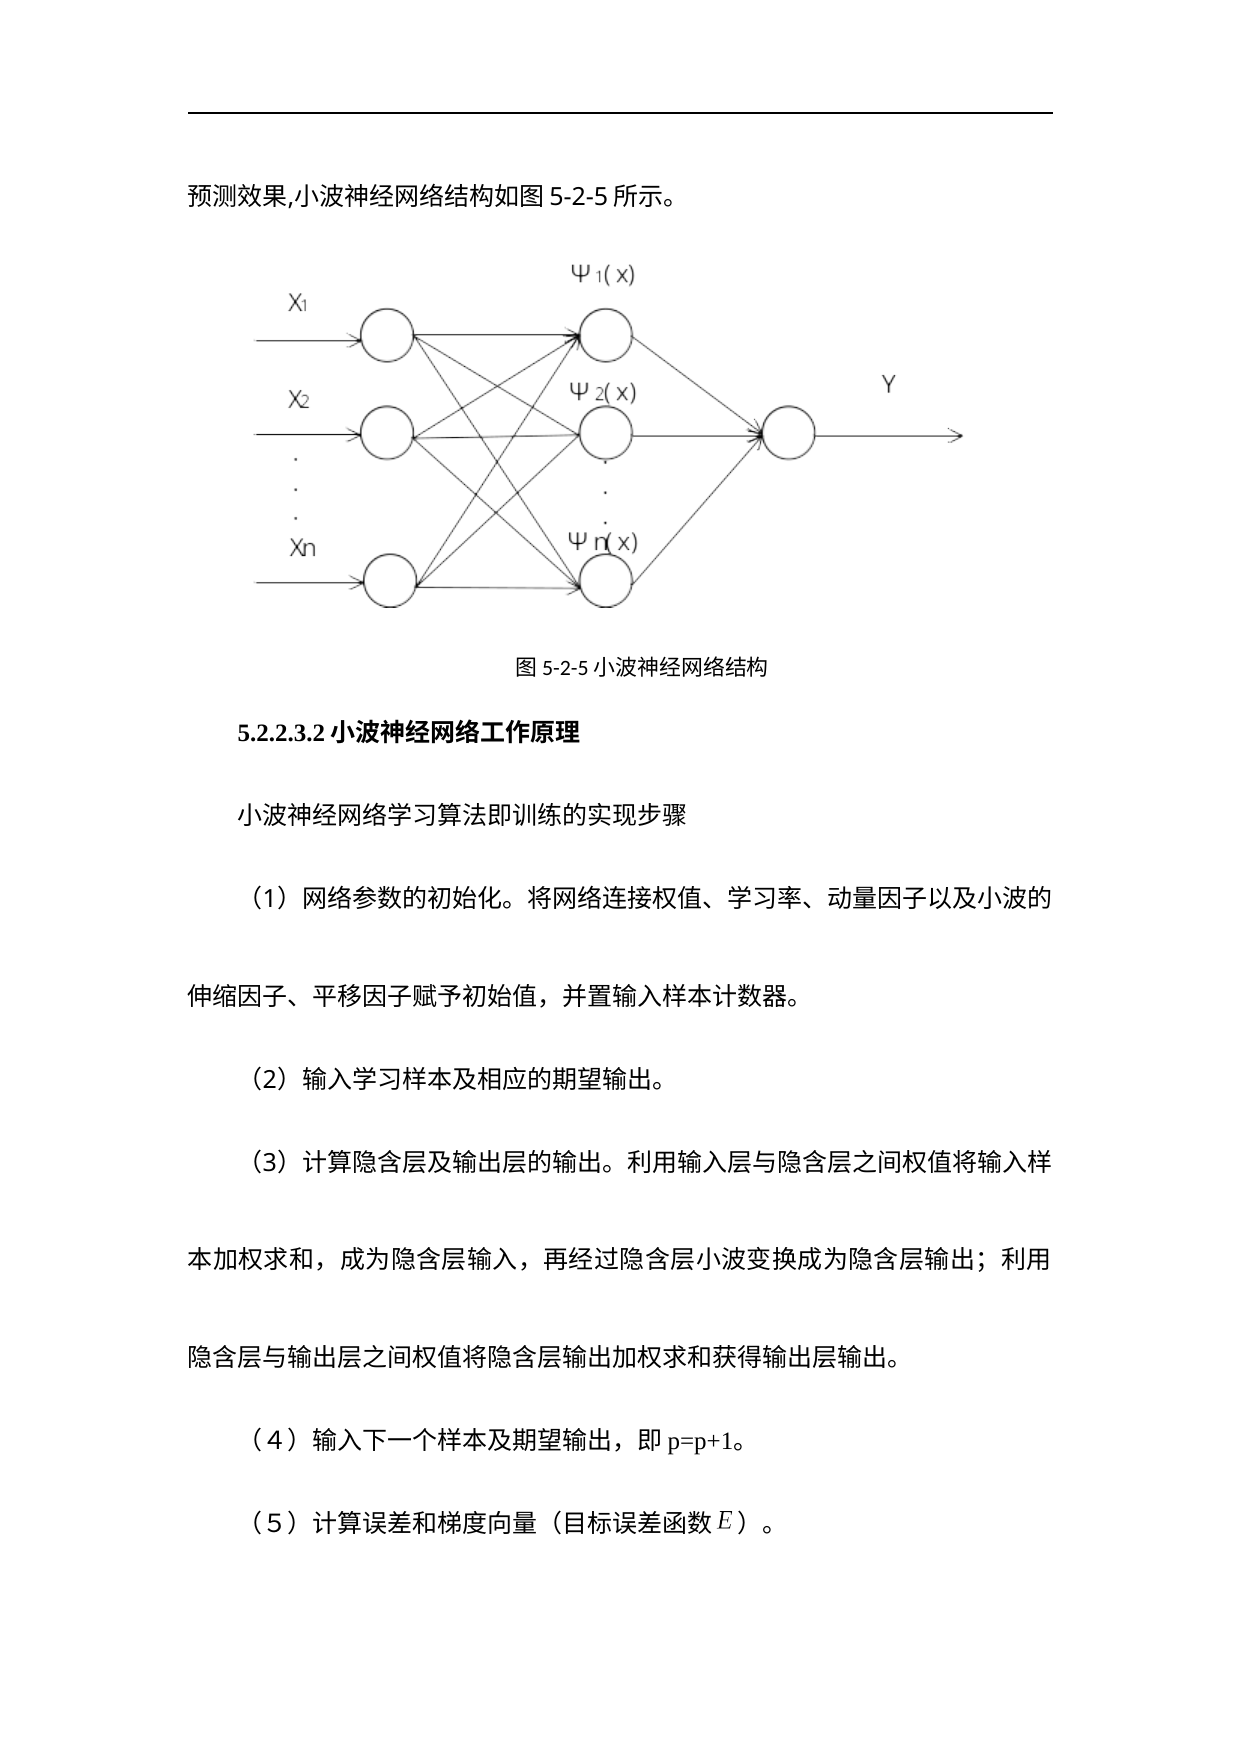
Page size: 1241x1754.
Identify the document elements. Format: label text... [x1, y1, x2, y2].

text （2）输入学习样本及相应的期望输出。 [187, 1045, 1053, 1110]
text （５）计算误差和梯度向量（目标误差函数）。 [187, 1489, 1053, 1554]
subtitle 5.2.2.3.2小波神经网络工作原理 [187, 698, 1053, 763]
text （1）网络参数的初始化。将网络连接权值、学习率、动量因子以及小波的伸缩因子、平移因子赋予初始值，并置输入样本计数器。 [187, 864, 1053, 1027]
text 图5-2-5 小波神经网络结构 [187, 649, 1053, 682]
text （４）输入下一个样本及期望输出，即p=p+1。 [187, 1406, 1053, 1471]
text 小波神经网络学习算法即训练的实现步骤 [187, 781, 1053, 846]
text （3）计算隐含层及输出层的输出。利用输入层与隐含层之间权值将输入样本加权求和，成为隐含层输入，再经过隐含层小波变换成为隐含层输出；利用隐含层与输出层之间权值将隐含层输出加权求和获得输出层输出。 [187, 1128, 1053, 1388]
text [187, 162, 1053, 227]
